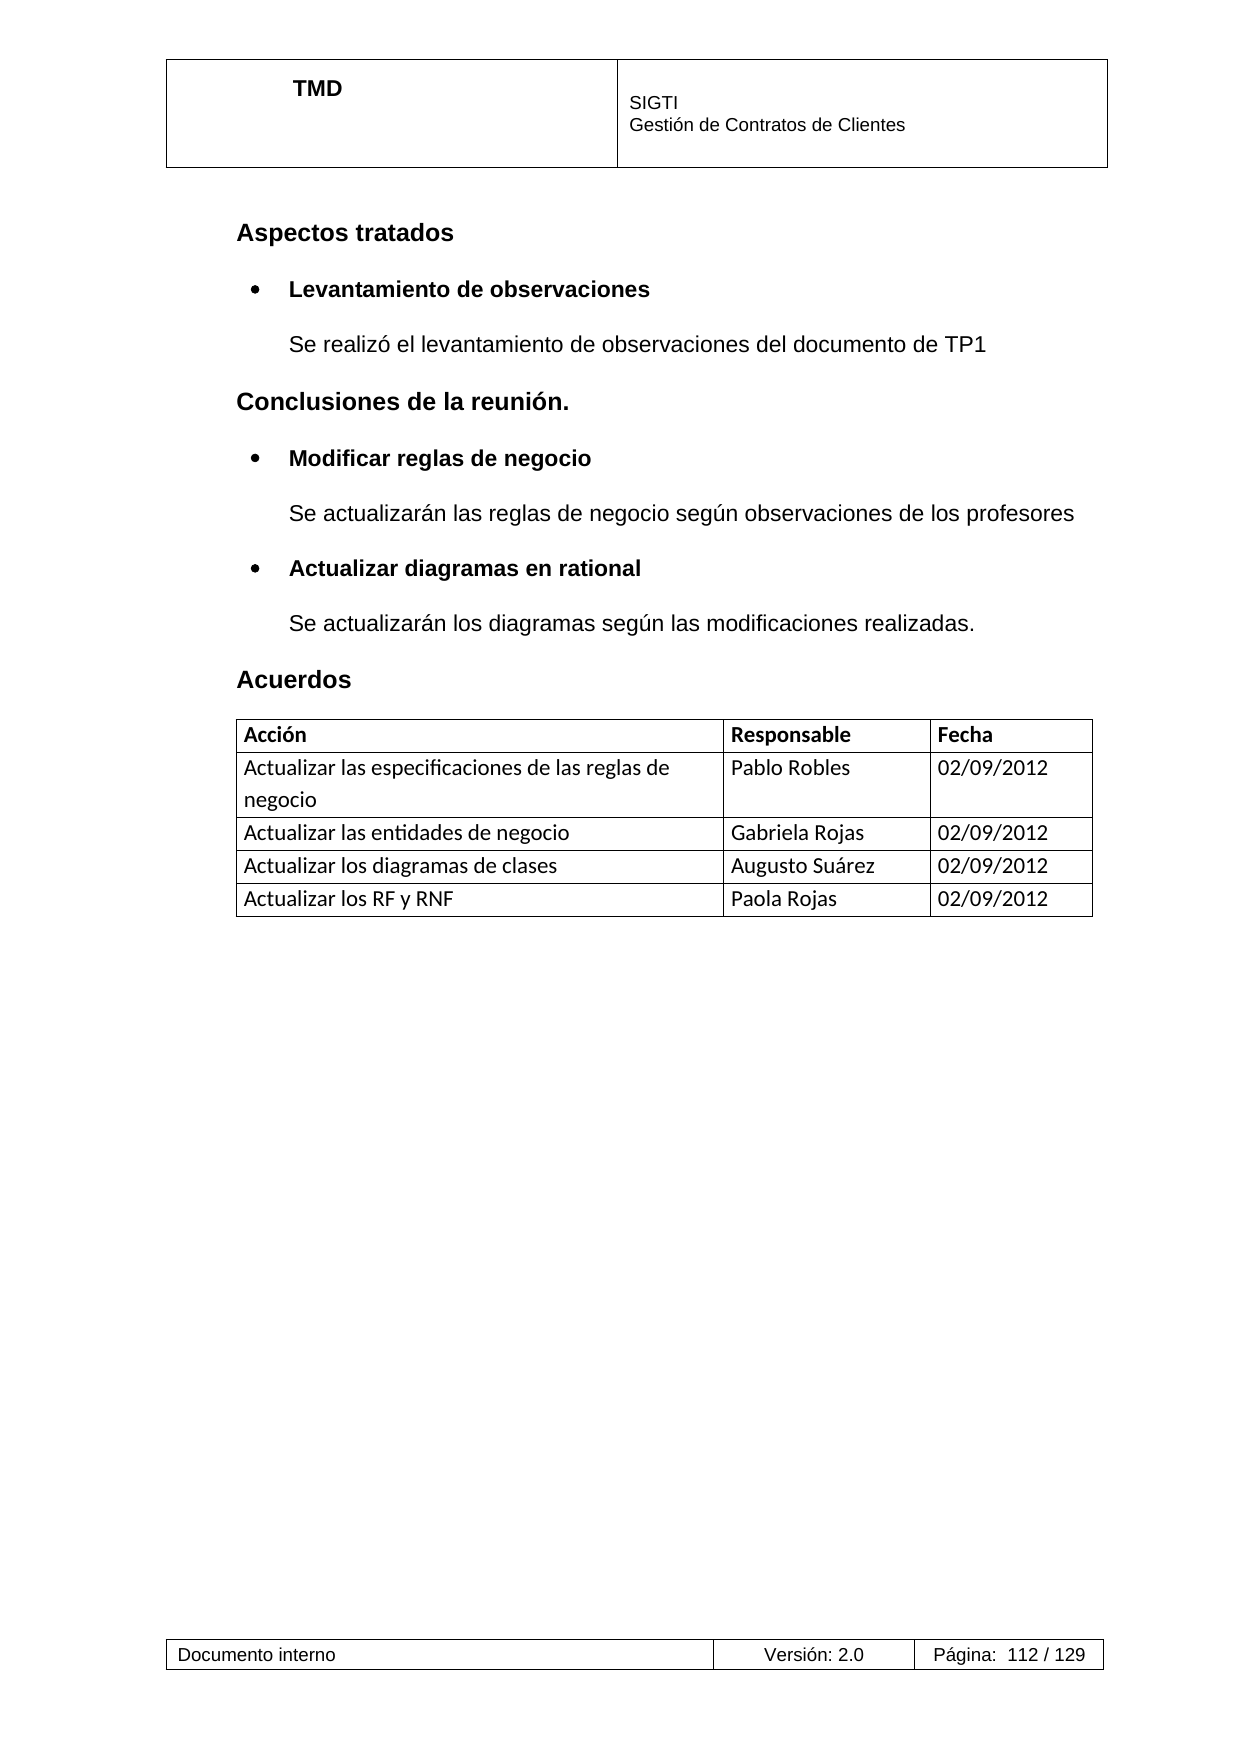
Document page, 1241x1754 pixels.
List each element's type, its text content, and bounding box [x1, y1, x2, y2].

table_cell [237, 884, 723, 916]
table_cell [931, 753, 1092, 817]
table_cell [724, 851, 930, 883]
list Se actualizarán los diagramas según las modificaciones realizadas. [288, 610, 1092, 636]
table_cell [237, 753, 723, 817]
list Actualizar diagramas en rational [251, 555, 1092, 581]
list Conclusiones de la reunión. [236, 386, 1092, 415]
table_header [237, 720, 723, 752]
list Acuerdos [236, 665, 1092, 694]
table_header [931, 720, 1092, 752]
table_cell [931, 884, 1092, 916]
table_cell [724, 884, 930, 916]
list Se realizó el levantamiento de observaciones del documento de TP1 [288, 331, 1092, 358]
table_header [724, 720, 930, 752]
list Levantamiento de observaciones [251, 276, 1092, 302]
list Se actualizarán las reglas de negocio según observaciones de los profesores [288, 500, 1092, 526]
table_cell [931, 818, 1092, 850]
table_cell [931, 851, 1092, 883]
list Aspectos tratados [236, 218, 1092, 247]
list Modificar reglas de negocio [251, 444, 1092, 471]
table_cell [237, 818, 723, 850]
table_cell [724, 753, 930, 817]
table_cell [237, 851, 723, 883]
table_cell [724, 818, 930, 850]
